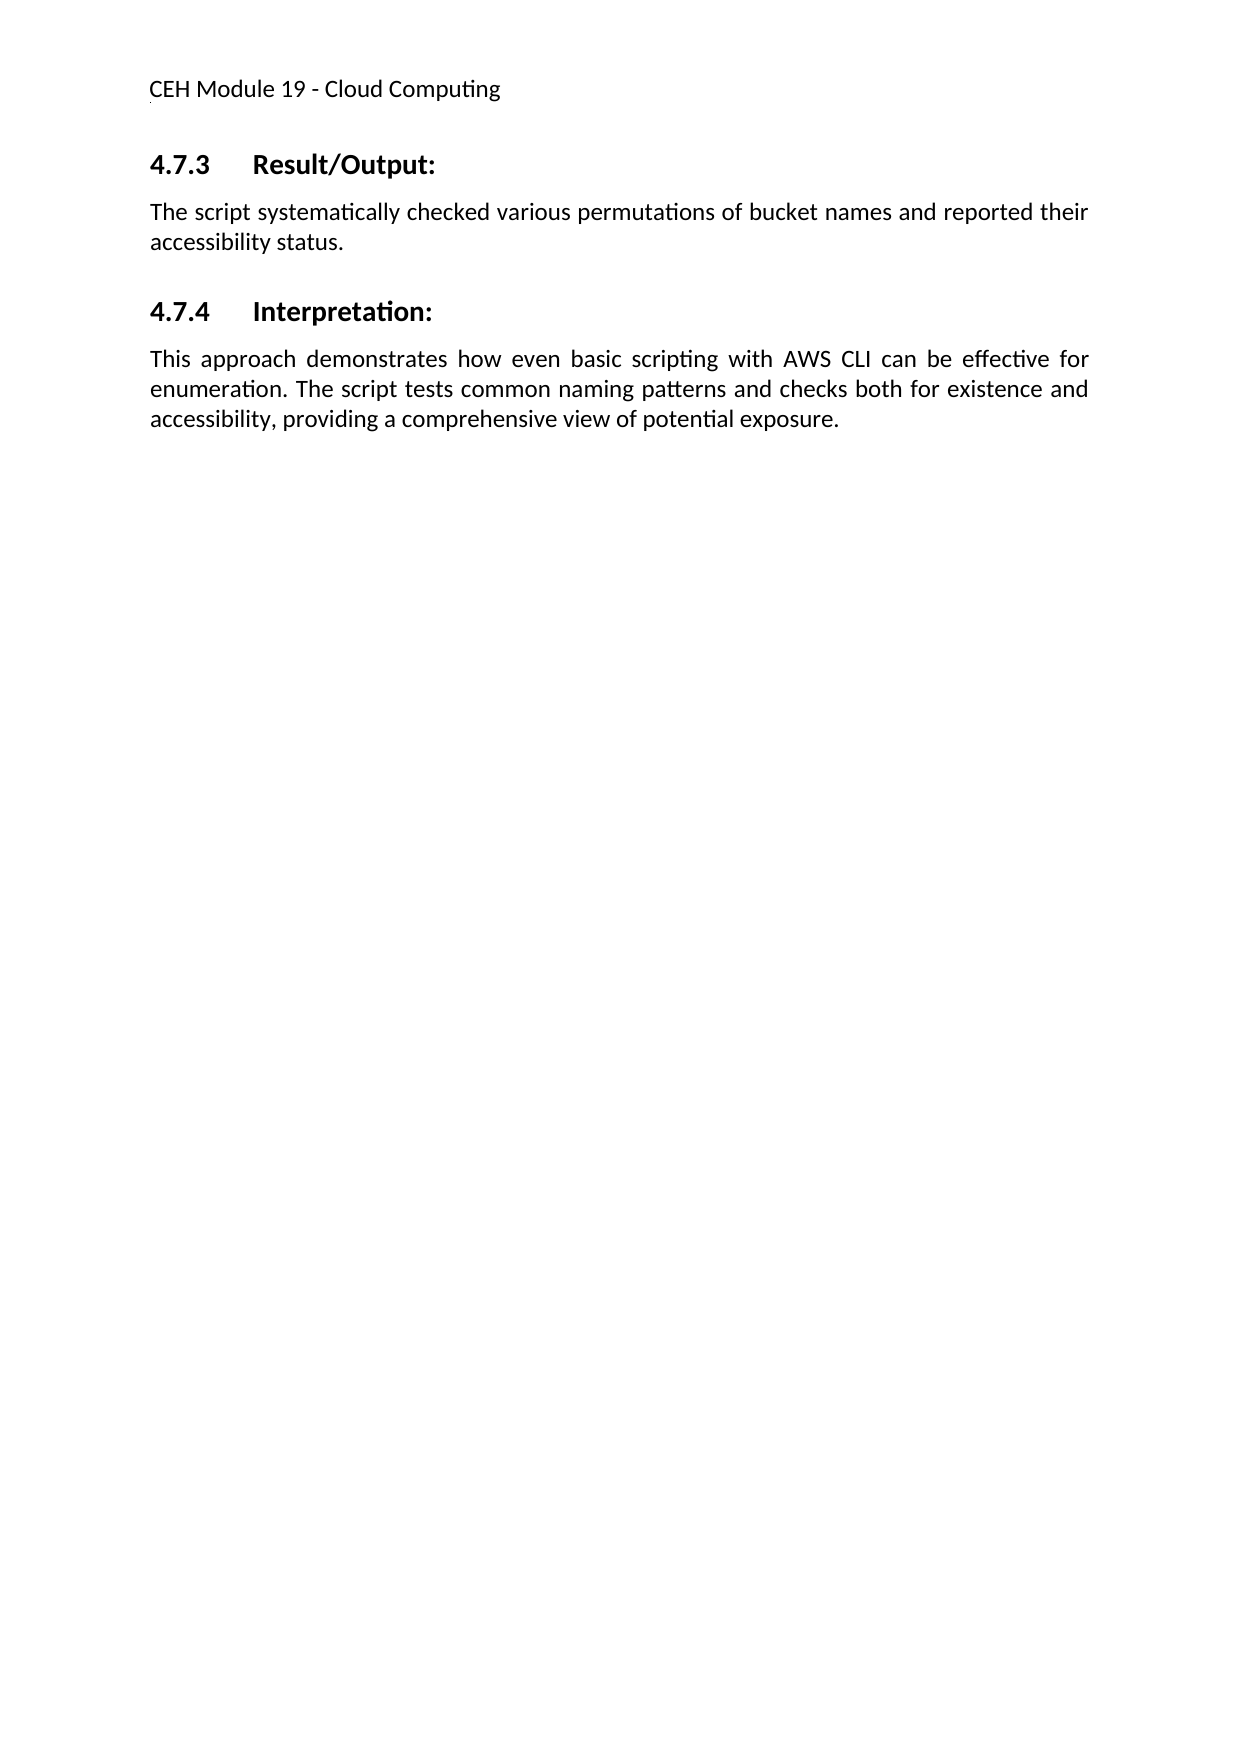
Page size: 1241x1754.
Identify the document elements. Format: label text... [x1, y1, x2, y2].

subtitle Interpretation: [150, 293, 1122, 329]
text The script systematically checked various permutations of bucket names and reported their accessibility status. [150, 197, 1090, 257]
subtitle Result/Output: [150, 146, 1122, 182]
text This approach demonstrates how even basic scripting with AWS CLI can be effective for enumeration. The script tests common naming patterns and checks both for existence and accessibility, providing a comprehensive view of potential exposure. [150, 344, 1090, 433]
